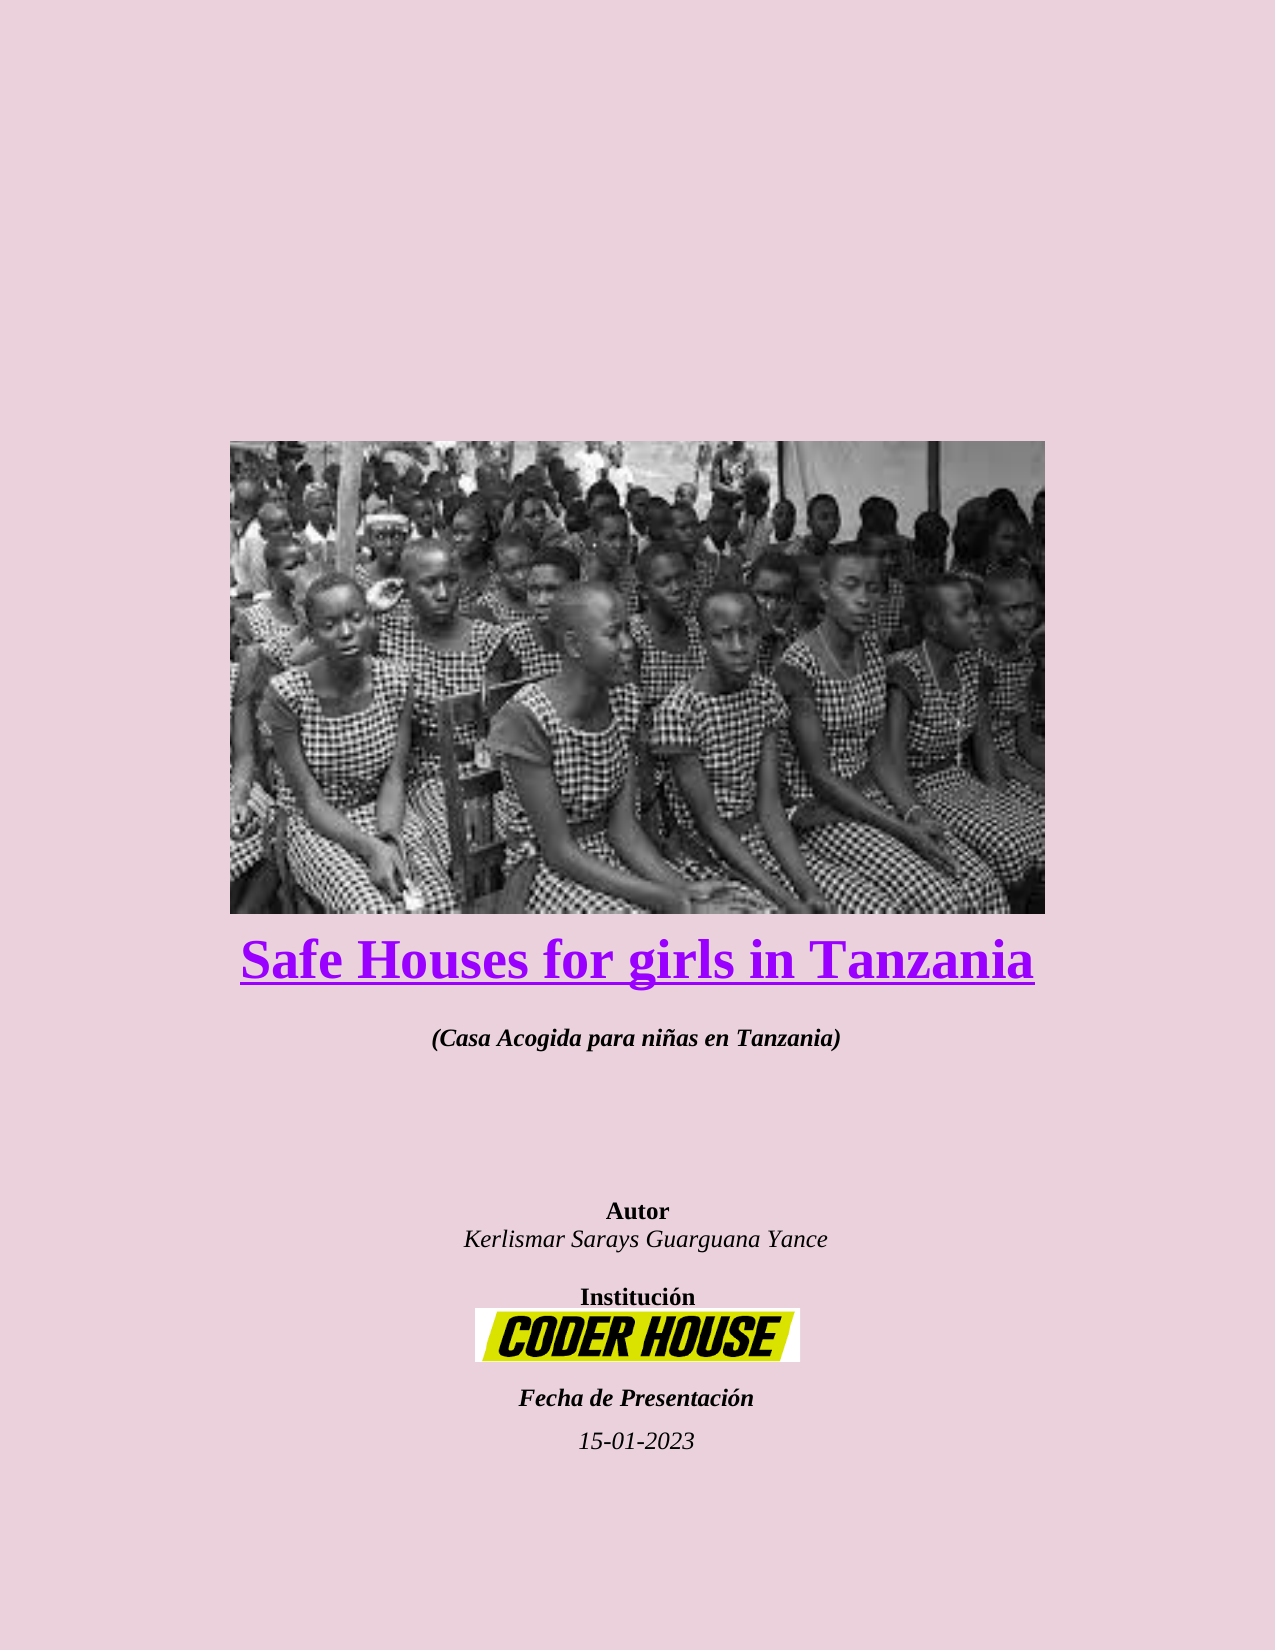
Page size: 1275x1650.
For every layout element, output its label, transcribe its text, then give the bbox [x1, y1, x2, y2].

picture [475, 1308, 800, 1362]
text Safe Houses for girls in Tanzania [150, 926, 1125, 991]
text Fecha de Presentación [150, 1383, 1125, 1411]
picture [230, 441, 1045, 914]
text Autor [150, 1196, 1125, 1224]
text Kerlismar Sarays Guarguana Yance [150, 1224, 1125, 1253]
text Institución [150, 1282, 1125, 1311]
text 15-01-2023 [150, 1426, 1125, 1454]
text (Casa Acogida para niñas en Tanzania) [150, 1023, 1125, 1052]
